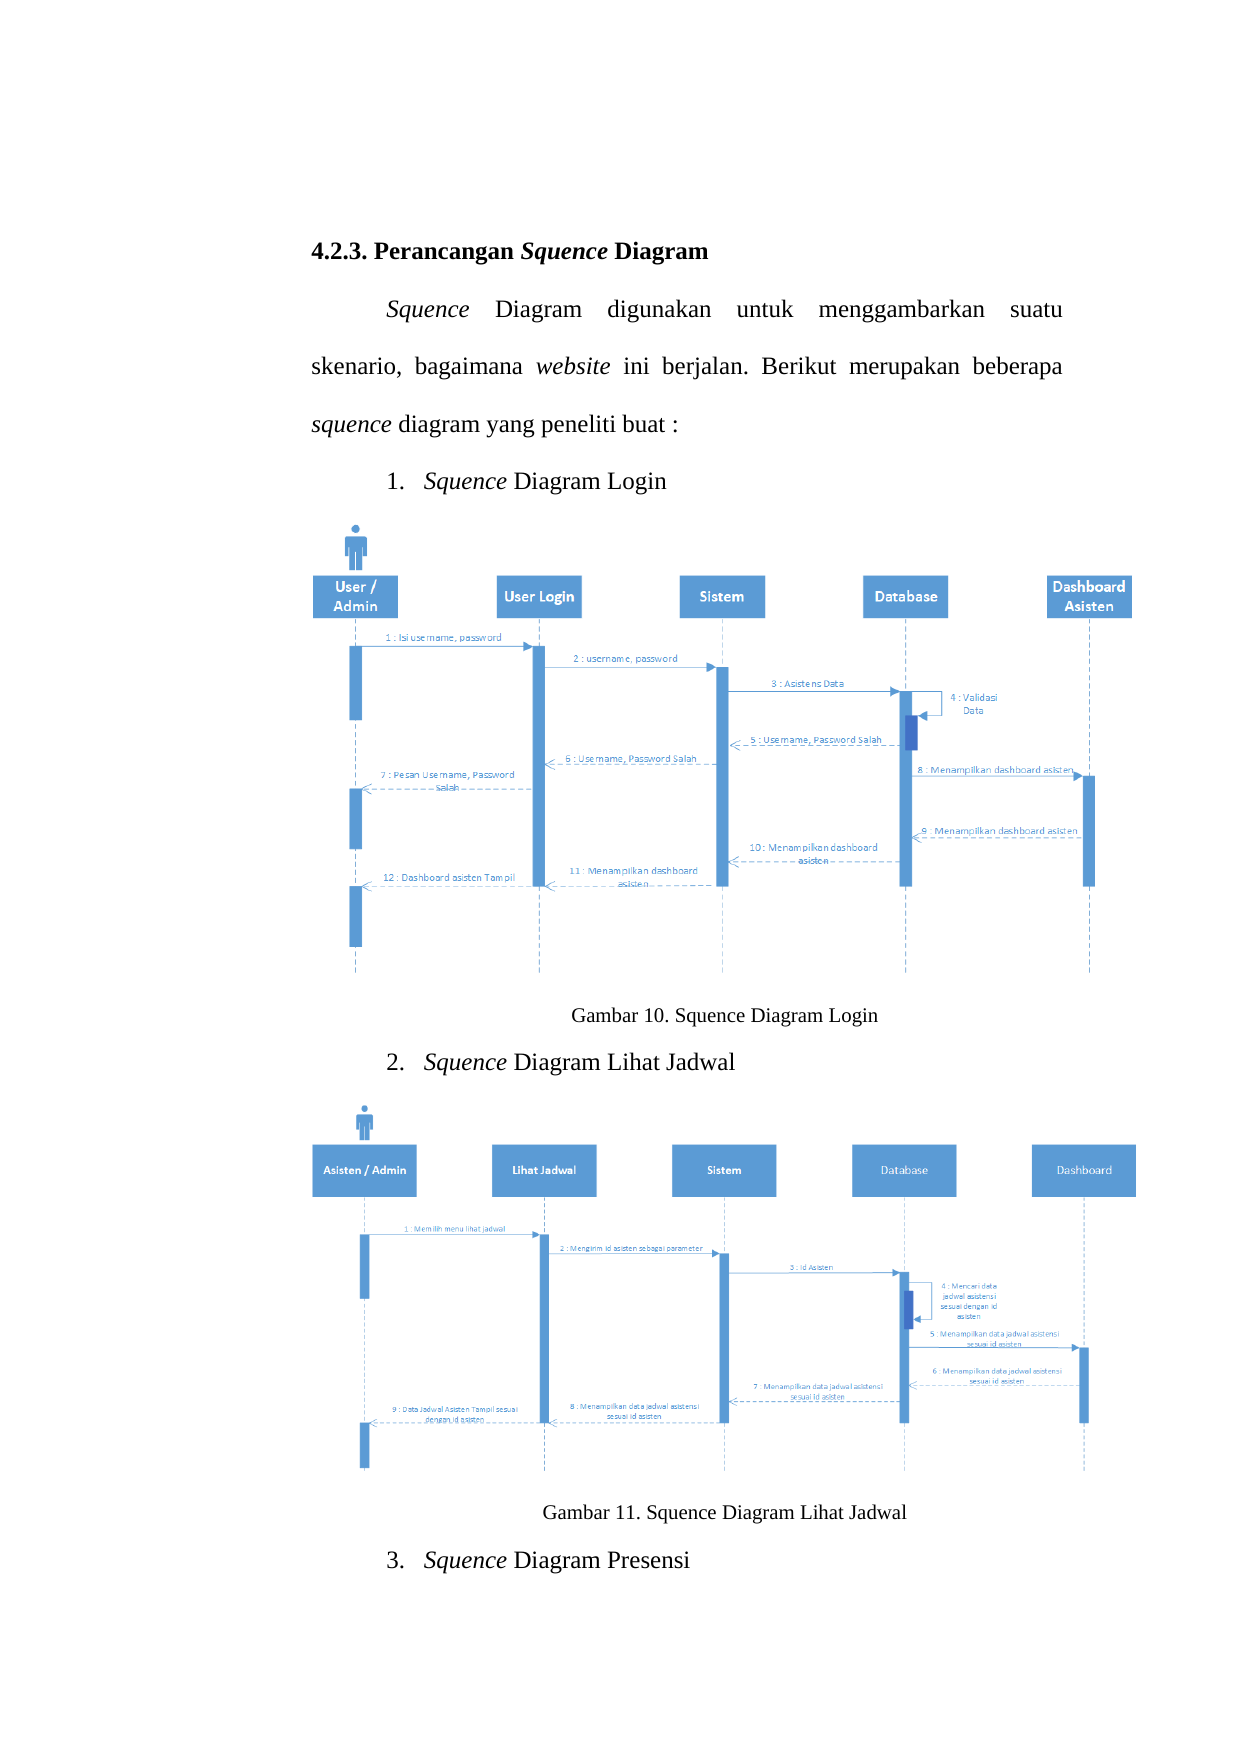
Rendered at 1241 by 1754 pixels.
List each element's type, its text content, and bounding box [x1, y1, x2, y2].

list Squence Diagram Login [386, 466, 1063, 495]
list Squence Diagram Presensi [386, 1545, 1063, 1573]
picture [311, 1105, 1137, 1472]
list Squence Diagram Lihat Jadwal [386, 1047, 1063, 1076]
subtitle 4.2.3. Perancangan Squence Diagram [236, 236, 1063, 265]
text Gambar 11. Squence Diagram Lihat Jadwal [311, 1500, 1063, 1524]
text Gambar 10. Squence Diagram Login [311, 1002, 1063, 1027]
picture [311, 523, 1138, 974]
text Squence Diagram digunakan untuk menggambarkan suatu skenario, bagaimana website ini berjalan. Berikut merupakan beberapa squence diagram yang peneliti buat : [311, 294, 1063, 437]
